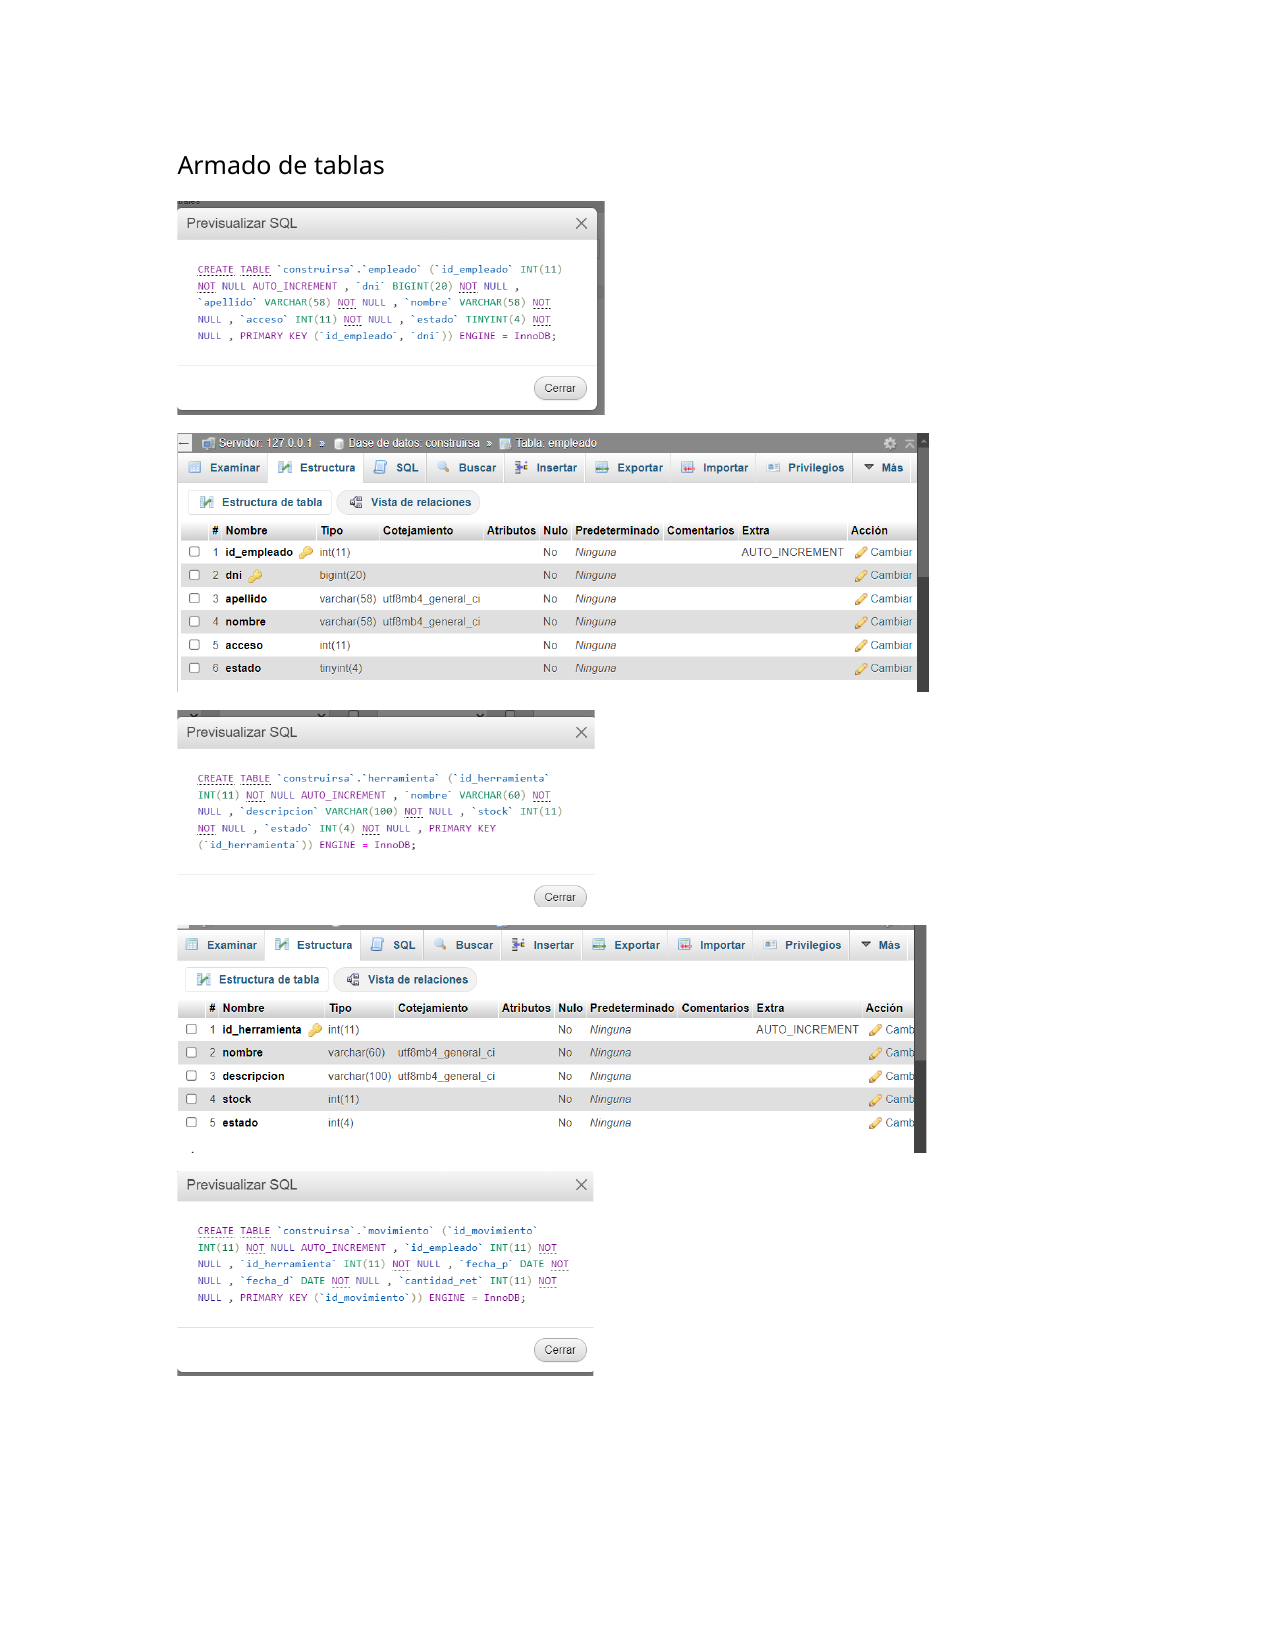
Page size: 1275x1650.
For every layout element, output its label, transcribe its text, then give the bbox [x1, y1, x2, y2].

picture [177, 201, 605, 415]
picture [177, 1171, 594, 1376]
picture [177, 433, 929, 692]
picture [177, 925, 927, 1153]
text Armado de tablas [177, 148, 1098, 182]
picture [177, 710, 595, 907]
